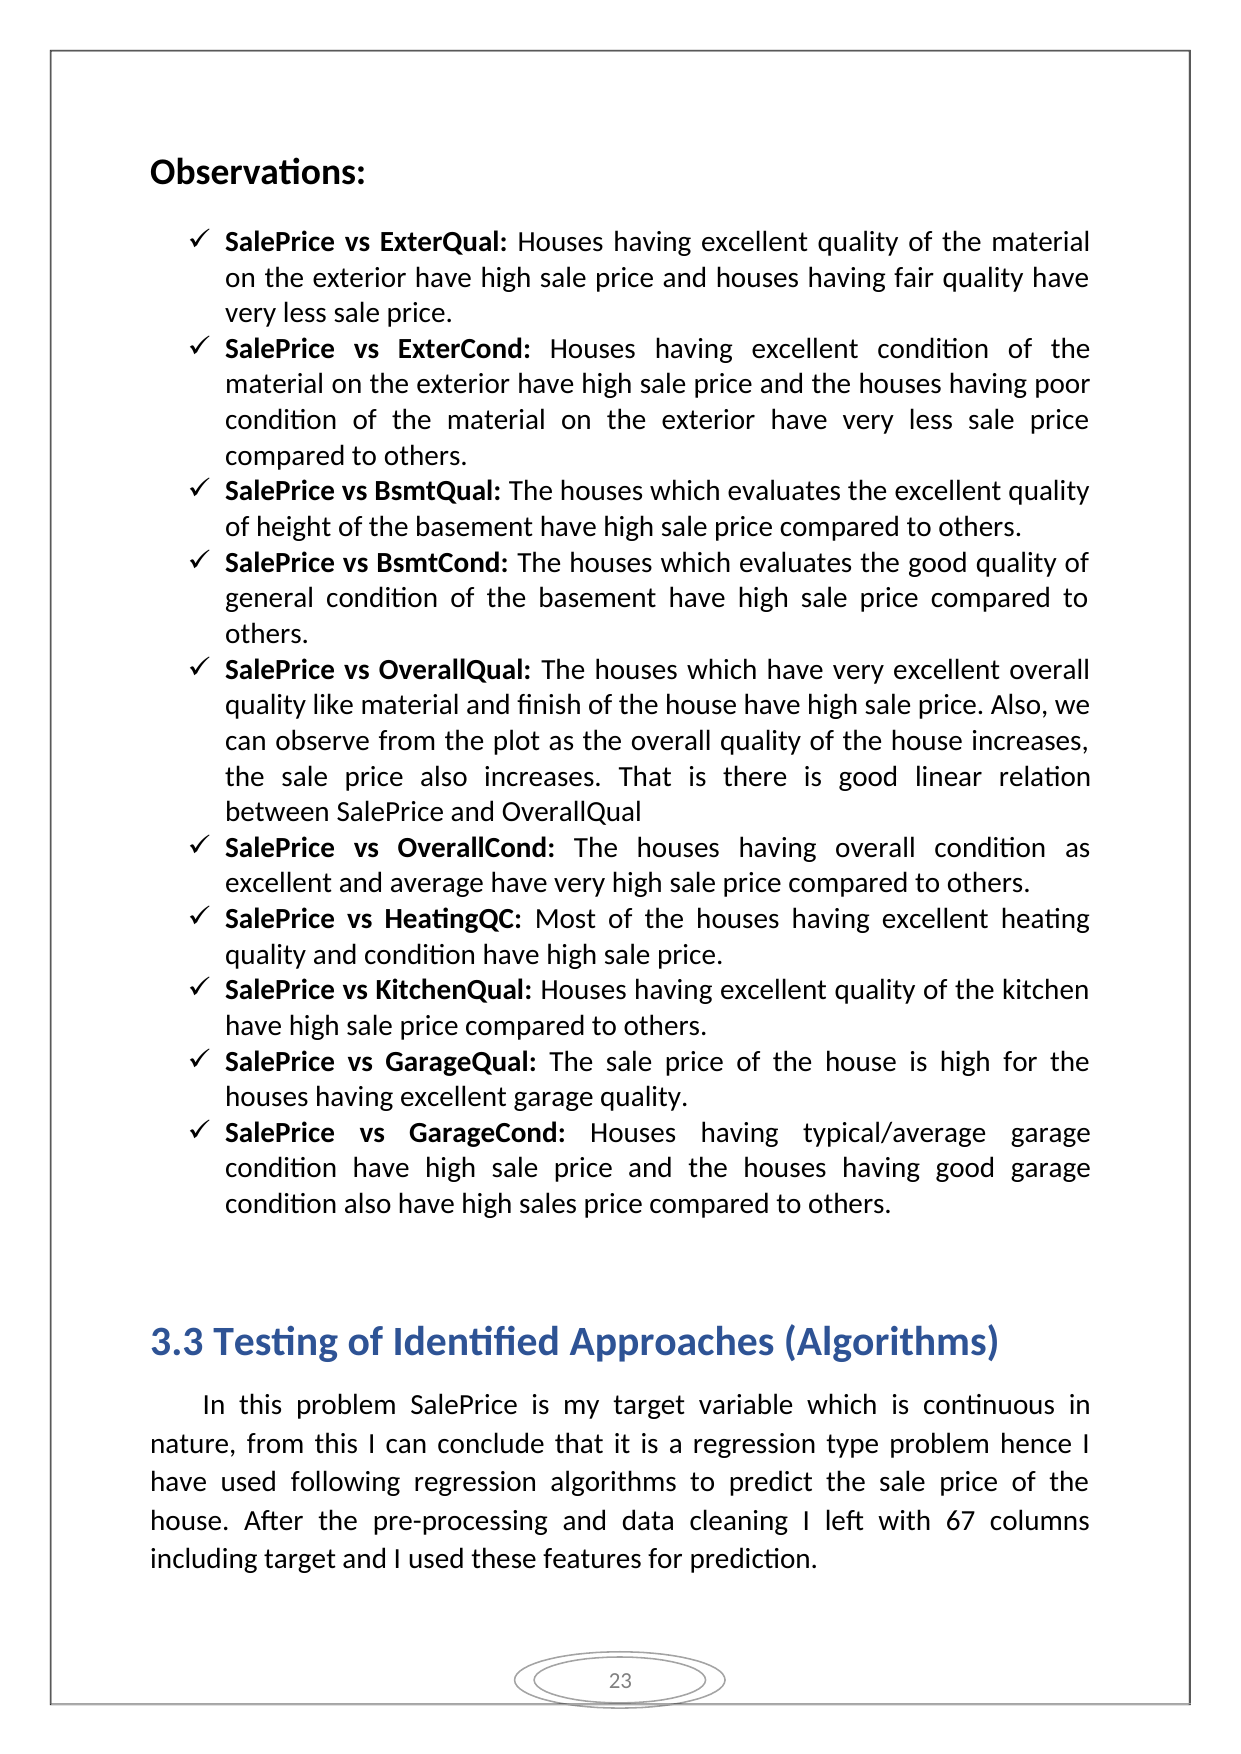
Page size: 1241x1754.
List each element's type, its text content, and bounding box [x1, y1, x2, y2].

list SalePrice vs ExterQual: Houses having excellent quality of the material on the exterior have high sale price and houses having fair quality have very less sale price. [187, 223, 1090, 330]
subtitle Testing of Identified Approaches (Algorithms) [150, 1315, 1148, 1366]
list SalePrice vs HeatingQC: Most of the houses having excellent heating quality and condition have high sale price. [187, 900, 1091, 971]
list SalePrice vs OverallCond: The houses having overall condition as excellent and average have very high sale price compared to others. [187, 829, 1090, 900]
list SalePrice vs ExterCond: Houses having excellent condition of the material on the exterior have high sale price and the houses having poor condition of the material on the exterior have very less sale price compared to others. [187, 330, 1091, 472]
text 23 [420, 1666, 820, 1694]
list SalePrice vs GarageCond: Houses having typical/average garage condition have high sale price and the houses having good garage condition also have high sales price compared to others. [187, 1114, 1091, 1221]
text In this problem SalePrice is my target variable which is continuous in nature, from this I can conclude that it is a regression type problem hence I have used following regression algorithms to predict the sale price of the house. After the pre-processing and data cleaning I left with 67 columns including target and I used these features for prediction. [150, 1386, 1091, 1576]
list SalePrice vs BsmtQual: The houses which evaluates the excellent quality of height of the basement have high sale price compared to others. [187, 472, 1090, 544]
list SalePrice vs BsmtCond: The houses which evaluates the good quality of general condition of the basement have high sale price compared to others. [187, 544, 1090, 651]
subtitle Observations: [150, 148, 1148, 194]
list SalePrice vs OverallQual: The houses which have very excellent overall quality like material and finish of the house have high sale price. Also, we can observe from the plot as the overall quality of the house increases, the sale price also increases. That is there is good linear relation between SalePrice and OverallQual [187, 651, 1091, 829]
list SalePrice vs GarageQual: The sale price of the house is high for the houses having excellent garage quality. [187, 1043, 1090, 1114]
list SalePrice vs KitchenQual: Houses having excellent quality of the kitchen have high sale price compared to others. [187, 971, 1090, 1043]
